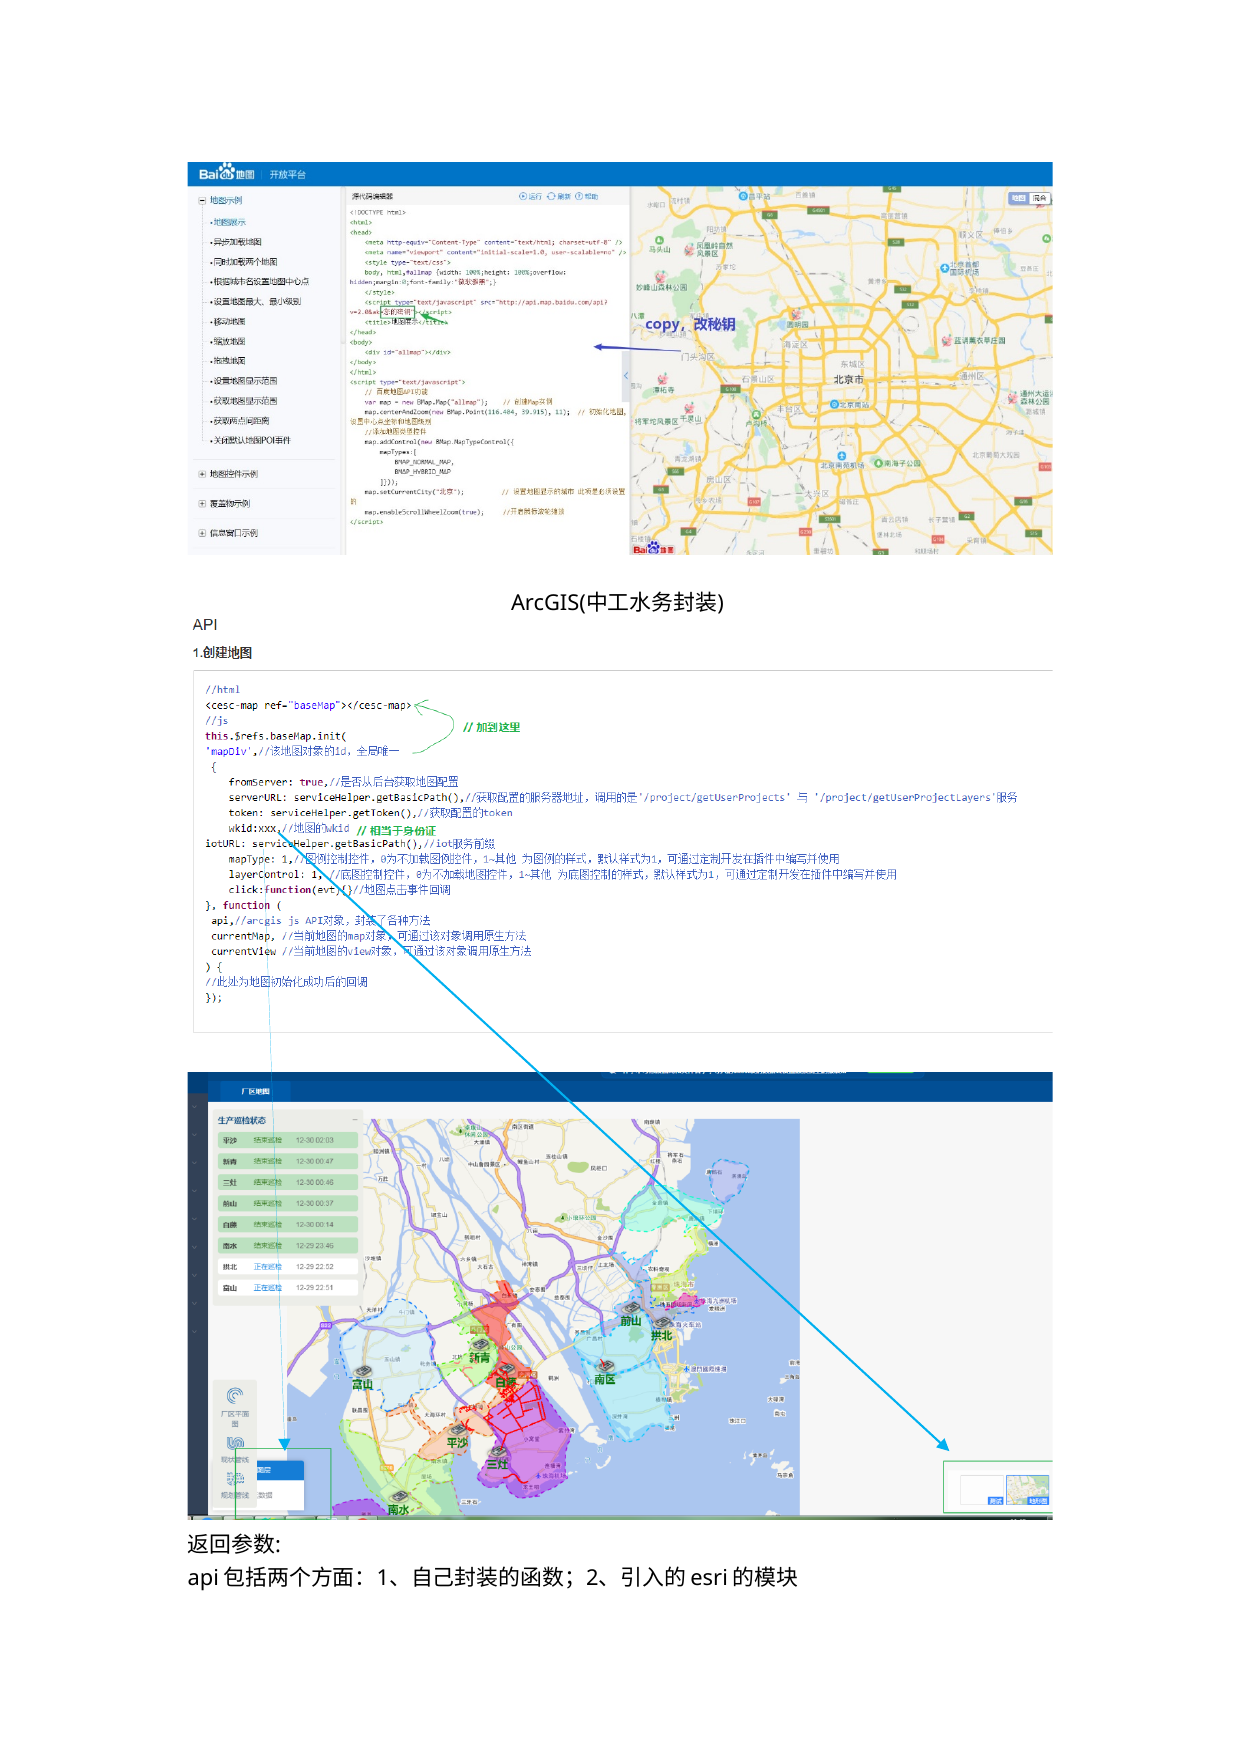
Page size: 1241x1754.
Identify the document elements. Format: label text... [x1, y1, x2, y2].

text ArcGIS(中工水务封装) [187, 584, 1053, 617]
picture [187, 617, 1053, 1520]
text 返回参数: [187, 1527, 1053, 1559]
picture [187, 162, 1053, 555]
text api包括两个方面：1、自己封装的函数；2、引入的esri的模块 [187, 1559, 1053, 1592]
